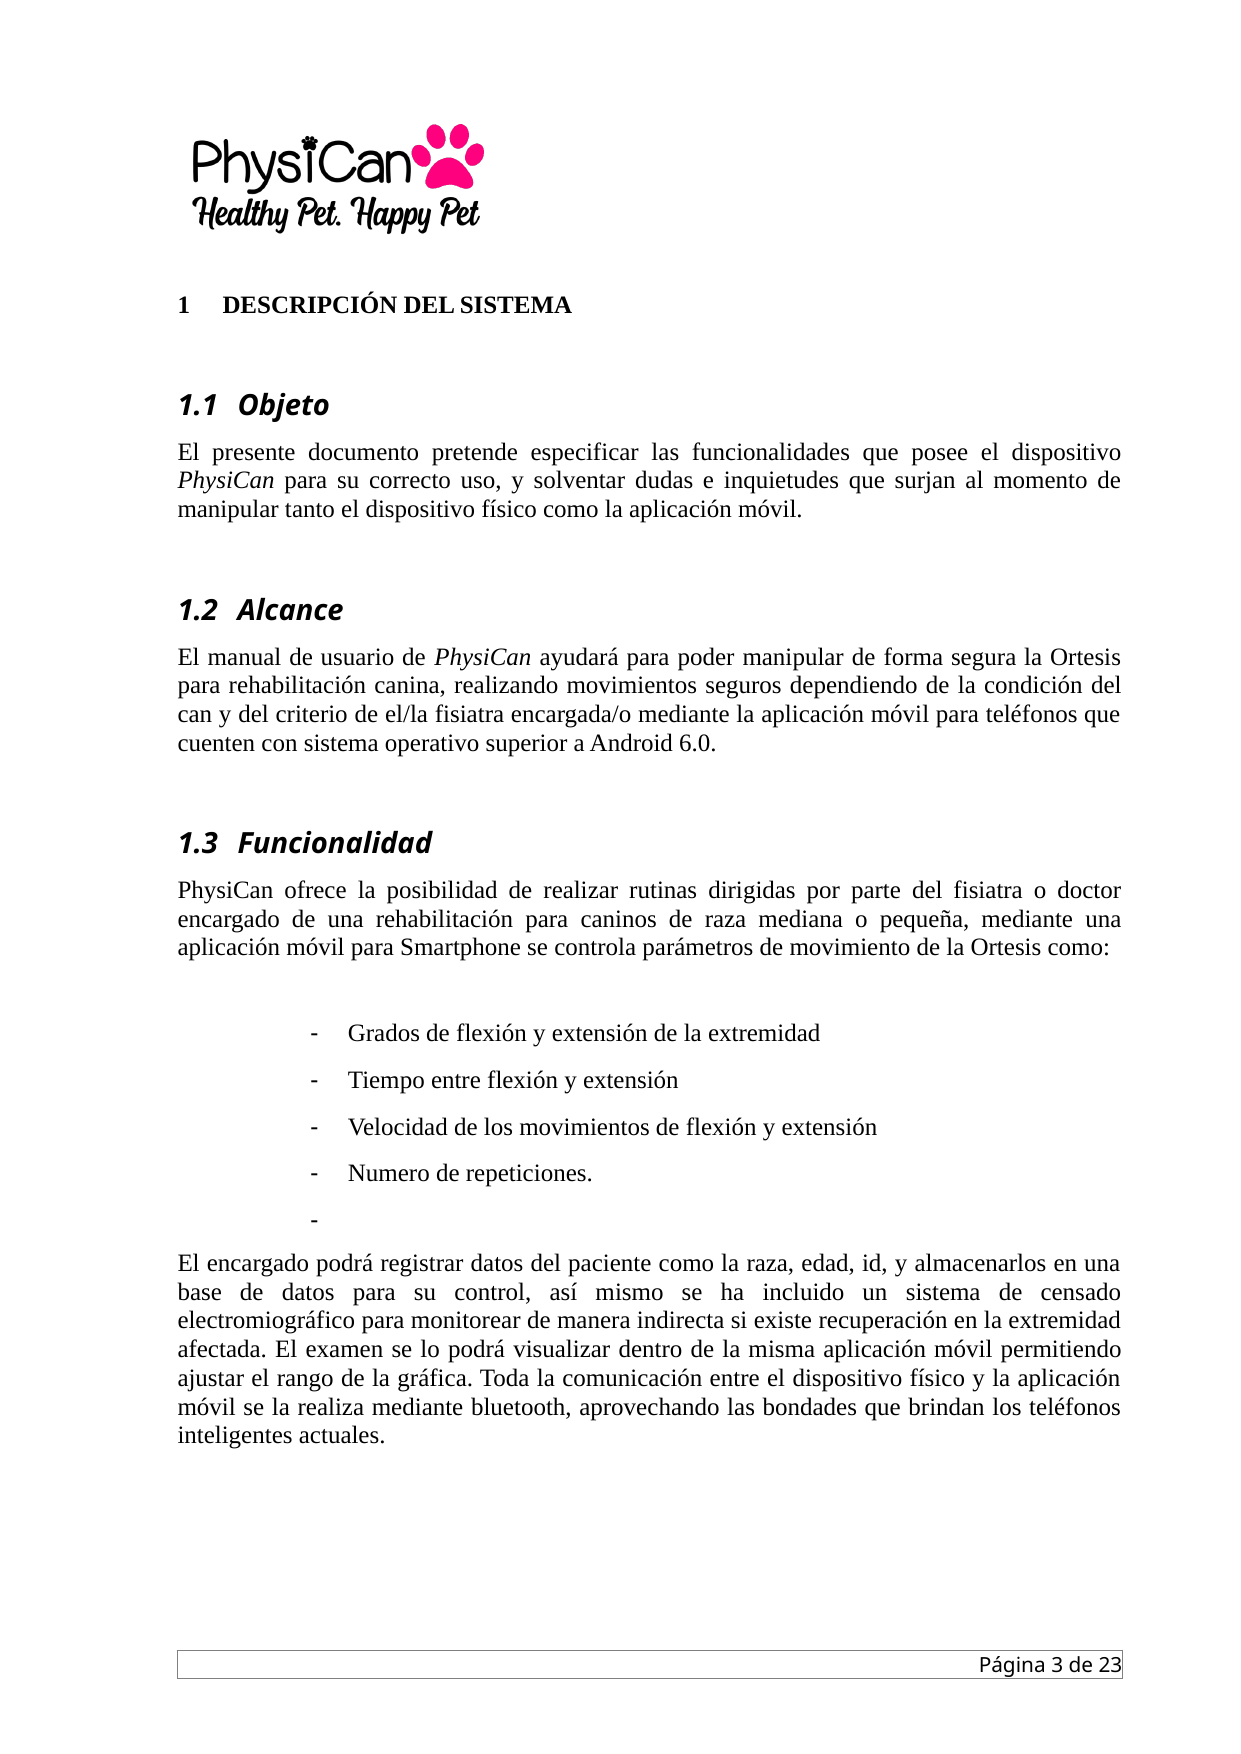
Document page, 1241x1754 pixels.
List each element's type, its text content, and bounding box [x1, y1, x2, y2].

list Grados de flexión y extensión de la extremidad [310, 1015, 1122, 1049]
text El presente documento pretende especificar las funcionalidades que posee el dispositivo PhysiCan para su correcto uso, y solventar dudas e inquietudes que surjan al momento de manipular tanto el dispositivo físico como la aplicación móvil. [177, 437, 1122, 523]
subtitle Funcionalidad [177, 823, 1122, 862]
text El encargado podrá registrar datos del paciente como la raza, edad, id, y almacenarlos en una base de datos para su control, así mismo se ha incluido un sistema de censado electromiográfico para monitorear de manera indirecta si existe recuperación en la extremidad afectada. El examen se lo podrá visualizar dentro de la misma aplicación móvil permitiendo ajustar el rango de la gráfica. Toda la comunicación entre el dispositivo físico y la aplicación móvil se la realiza mediante bluetooth, aprovechando las bondades que brindan los teléfonos inteligentes actuales. [177, 1248, 1122, 1449]
subtitle DESCRIPCIÓN DEL SISTEMA [177, 290, 1122, 318]
subtitle Alcance [177, 589, 1122, 629]
list Tiempo entre flexión y extensión [310, 1062, 1122, 1096]
picture [177, 118, 495, 237]
text El manual de usuario de PhysiCan ayudará para poder manipular de forma segura la Ortesis para rehabilitación canina, realizando movimientos seguros dependiendo de la condición del can y del criterio de el/la fisiatra encargada/o mediante la aplicación móvil para teléfonos que cuenten con sistema operativo superior a Android 6.0. [177, 642, 1122, 757]
list Velocidad de los movimientos de flexión y extensión [310, 1108, 1122, 1142]
text PhysiCan ofrece la posibilidad de realizar rutinas dirigidas por parte del fisiatra o doctor encargado de una rehabilitación para caninos de raza mediana o pequeña, mediante una aplicación móvil para Smartphone se controla parámetros de movimiento de la Ortesis como: [177, 875, 1122, 961]
list Numero de repeticiones. [310, 1155, 1122, 1189]
subtitle Objeto [177, 385, 1122, 424]
